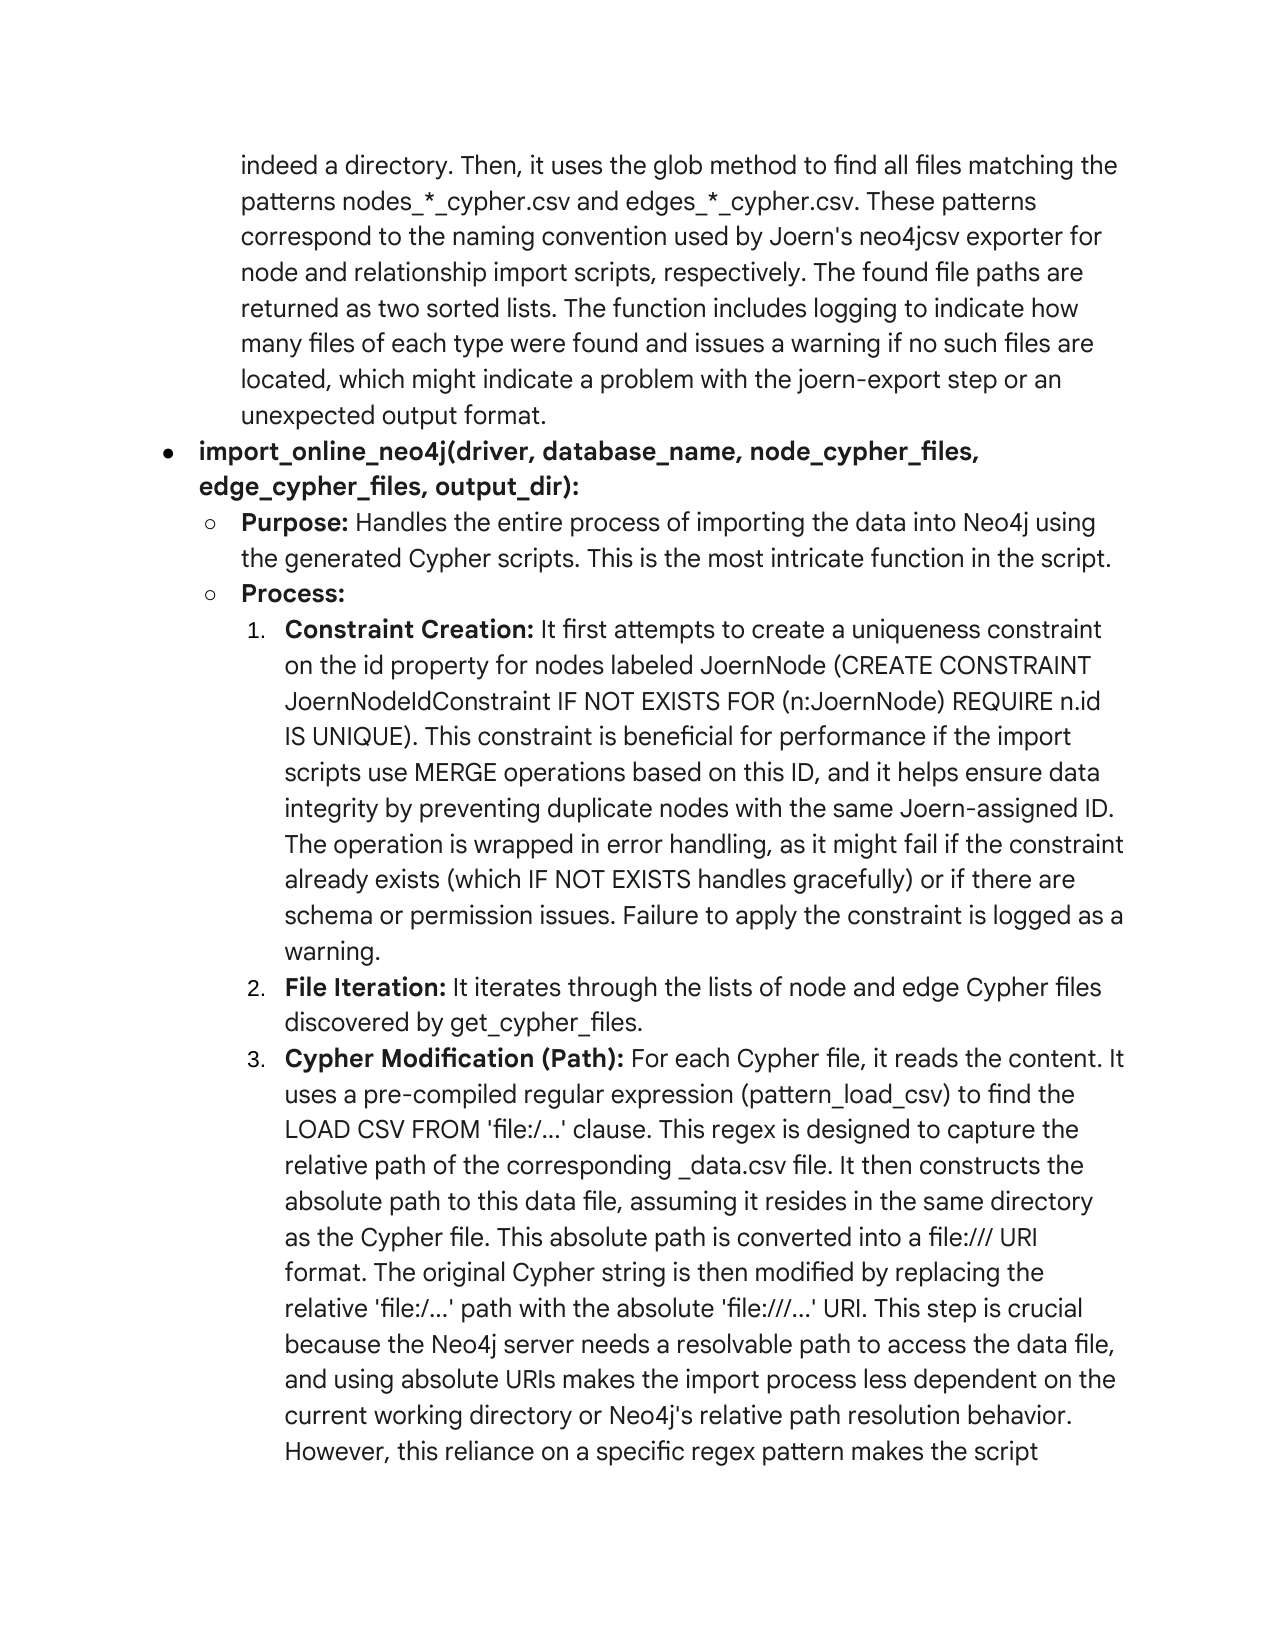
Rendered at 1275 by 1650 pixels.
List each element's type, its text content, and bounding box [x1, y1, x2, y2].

list File Iteration: It iterates through the lists of node and edge Cypher files discovered by get_cypher_files. [247, 972, 1125, 1039]
list Constraint Creation: It first attempts to create a uniqueness constraint on the id property for nodes labeled JoernNode (CREATE CONSTRAINT JoernNodeIdConstraint IF NOT EXISTS FOR (n:JoernNode) REQUIRE n.id IS UNIQUE). This constraint is beneficial for performance if the import scripts use MERGE operations based on this ID, and it helps ensure data integrity by preventing duplicate nodes with the same Joern-assigned ID. The operation is wrapped in error handling, as it might fail if the constraint already exists (which IF NOT EXISTS handles gracefully) or if there are schema or permission issues. Failure to apply the constraint is logged as a warning. [247, 614, 1125, 967]
list Process: [203, 579, 1125, 610]
list import_online_neo4j(driver, database_name, node_cypher_files, edge_cypher_files, output_dir): [161, 436, 1125, 503]
list Purpose: Handles the entire process of importing the data into Neo4j using the generated Cypher scripts. This is the most intricate function in the script. [203, 507, 1125, 574]
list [247, 1043, 1125, 1468]
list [203, 150, 1125, 431]
